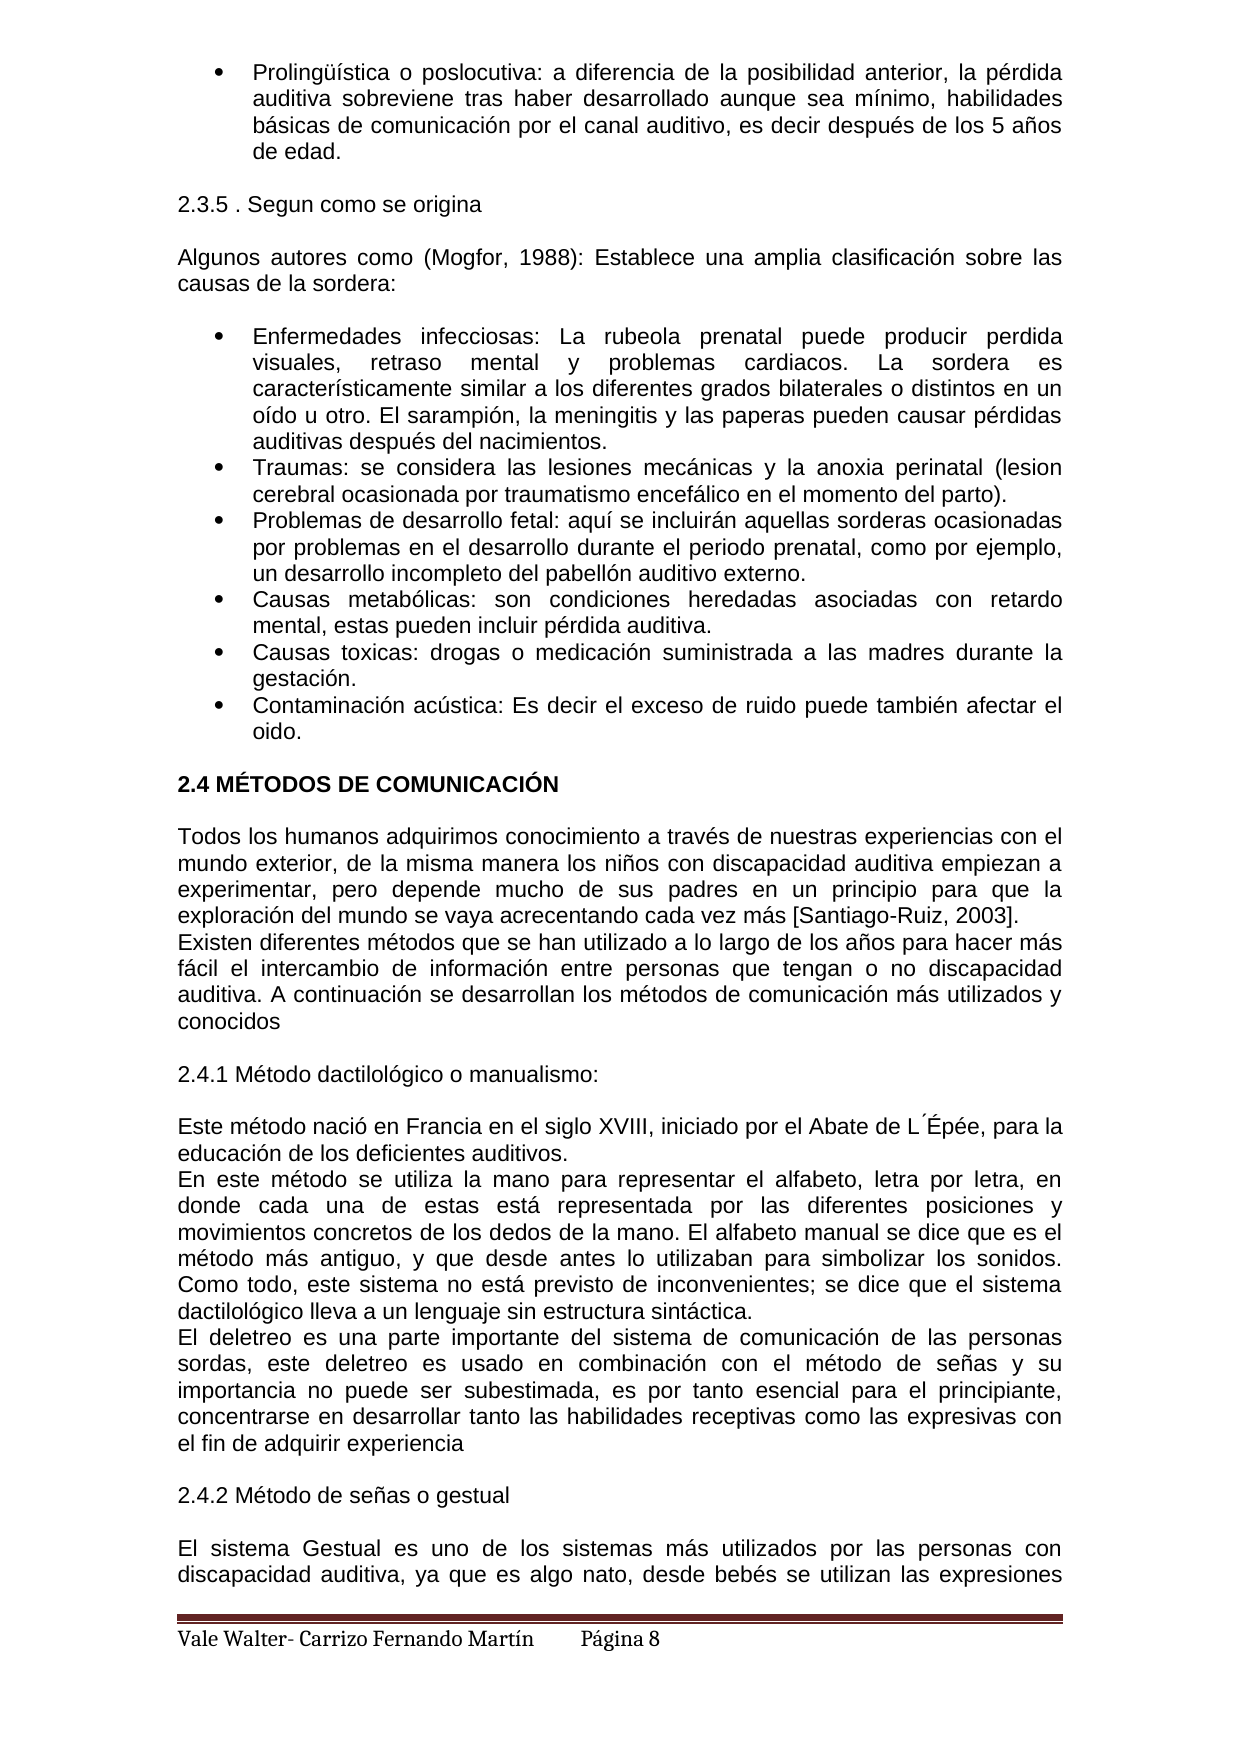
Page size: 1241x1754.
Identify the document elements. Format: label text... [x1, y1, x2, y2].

text En este método se utiliza la mano para representar el alfabeto, letra por letra, en donde cada una de estas está representada por las diferentes posiciones y movimientos concretos de los dedos de la mano. El alfabeto manual se dice que es el método más antiguo, y que desde antes lo utilizaban para simbolizar los sonidos. Como todo, este sistema no está previsto de inconvenientes; se dice que el sistema dactilológico lleva a un lenguaje sin estructura sintáctica. [177, 1166, 1063, 1324]
list Contaminación acústica: Es decir el exceso de ruido puede también afectar el oido. [215, 692, 1063, 744]
list Traumas: se considera las lesiones mecánicas y la anoxia perinatal (lesion cerebral ocasionada por traumatismo encefálico en el momento del parto). [215, 454, 1063, 507]
list Causas metabólicas: son condiciones heredadas asociadas con retardo mental, estas pueden incluir pérdida auditiva. [215, 586, 1063, 639]
list Prolingüística o poslocutiva: a diferencia de la posibilidad anterior, la pérdida auditiva sobreviene tras haber desarrollado aunque sea mínimo, habilidades básicas de comunicación por el canal auditivo, es decir después de los 5 años de edad. [215, 59, 1063, 164]
list Enfermedades infecciosas: La rubeola prenatal puede producir perdida visuales, retraso mental y problemas cardiacos. La sordera es característicamente similar a los diferentes grados bilaterales o distintos en un oído u otro. El sarampión, la meningitis y las paperas pueden causar pérdidas auditivas después del nacimientos. [215, 323, 1063, 454]
text 2.4.1 Método dactilológico o manualismo: [177, 1061, 1063, 1087]
text 2.4 MÉTODOS DE COMUNICACIÓN [177, 771, 1063, 797]
text Existen diferentes métodos que se han utilizado a lo largo de los años para hacer más fácil el intercambio de información entre personas que tengan o no discapacidad auditiva. A continuación se desarrollan los métodos de comunicación más utilizados y conocidos [177, 929, 1063, 1034]
list Problemas de desarrollo fetal: aquí se incluirán aquellas sorderas ocasionadas por problemas en el desarrollo durante el periodo prenatal, como por ejemplo, un desarrollo incompleto del pabellón auditivo externo. [215, 507, 1063, 586]
text Este método nació en Francia en el siglo XVIII, iniciado por el Abate de L ́Épée, para la educación de los deficientes auditivos. [177, 1113, 1063, 1166]
text 2.4.2 Método de señas o gestual [177, 1482, 1063, 1508]
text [177, 1535, 1063, 1588]
text Algunos autores como (Mogfor, 1988): Establece una amplia clasificación sobre las causas de la sordera: [177, 243, 1063, 296]
text 2.3.5 . Segun como se origina [177, 191, 1063, 217]
text Todos los humanos adquirimos conocimiento a través de nuestras experiencias con el mundo exterior, de la misma manera los niños con discapacidad auditiva empiezan a experimentar, pero depende mucho de sus padres en un principio para que la exploración del mundo se vaya acrecentando cada vez más [Santiago-Ruiz, 2003]. [177, 823, 1063, 929]
list Causas toxicas: drogas o medicación suministrada a las madres durante la gestación. [215, 639, 1063, 692]
text El deletreo es una parte importante del sistema de comunicación de las personas sordas, este deletreo es usado en combinación con el método de señas y su importancia no puede ser subestimada, es por tanto esencial para el principiante, concentrarse en desarrollar tanto las habilidades receptivas como las expresivas con el fin de adquirir experiencia [177, 1324, 1063, 1456]
